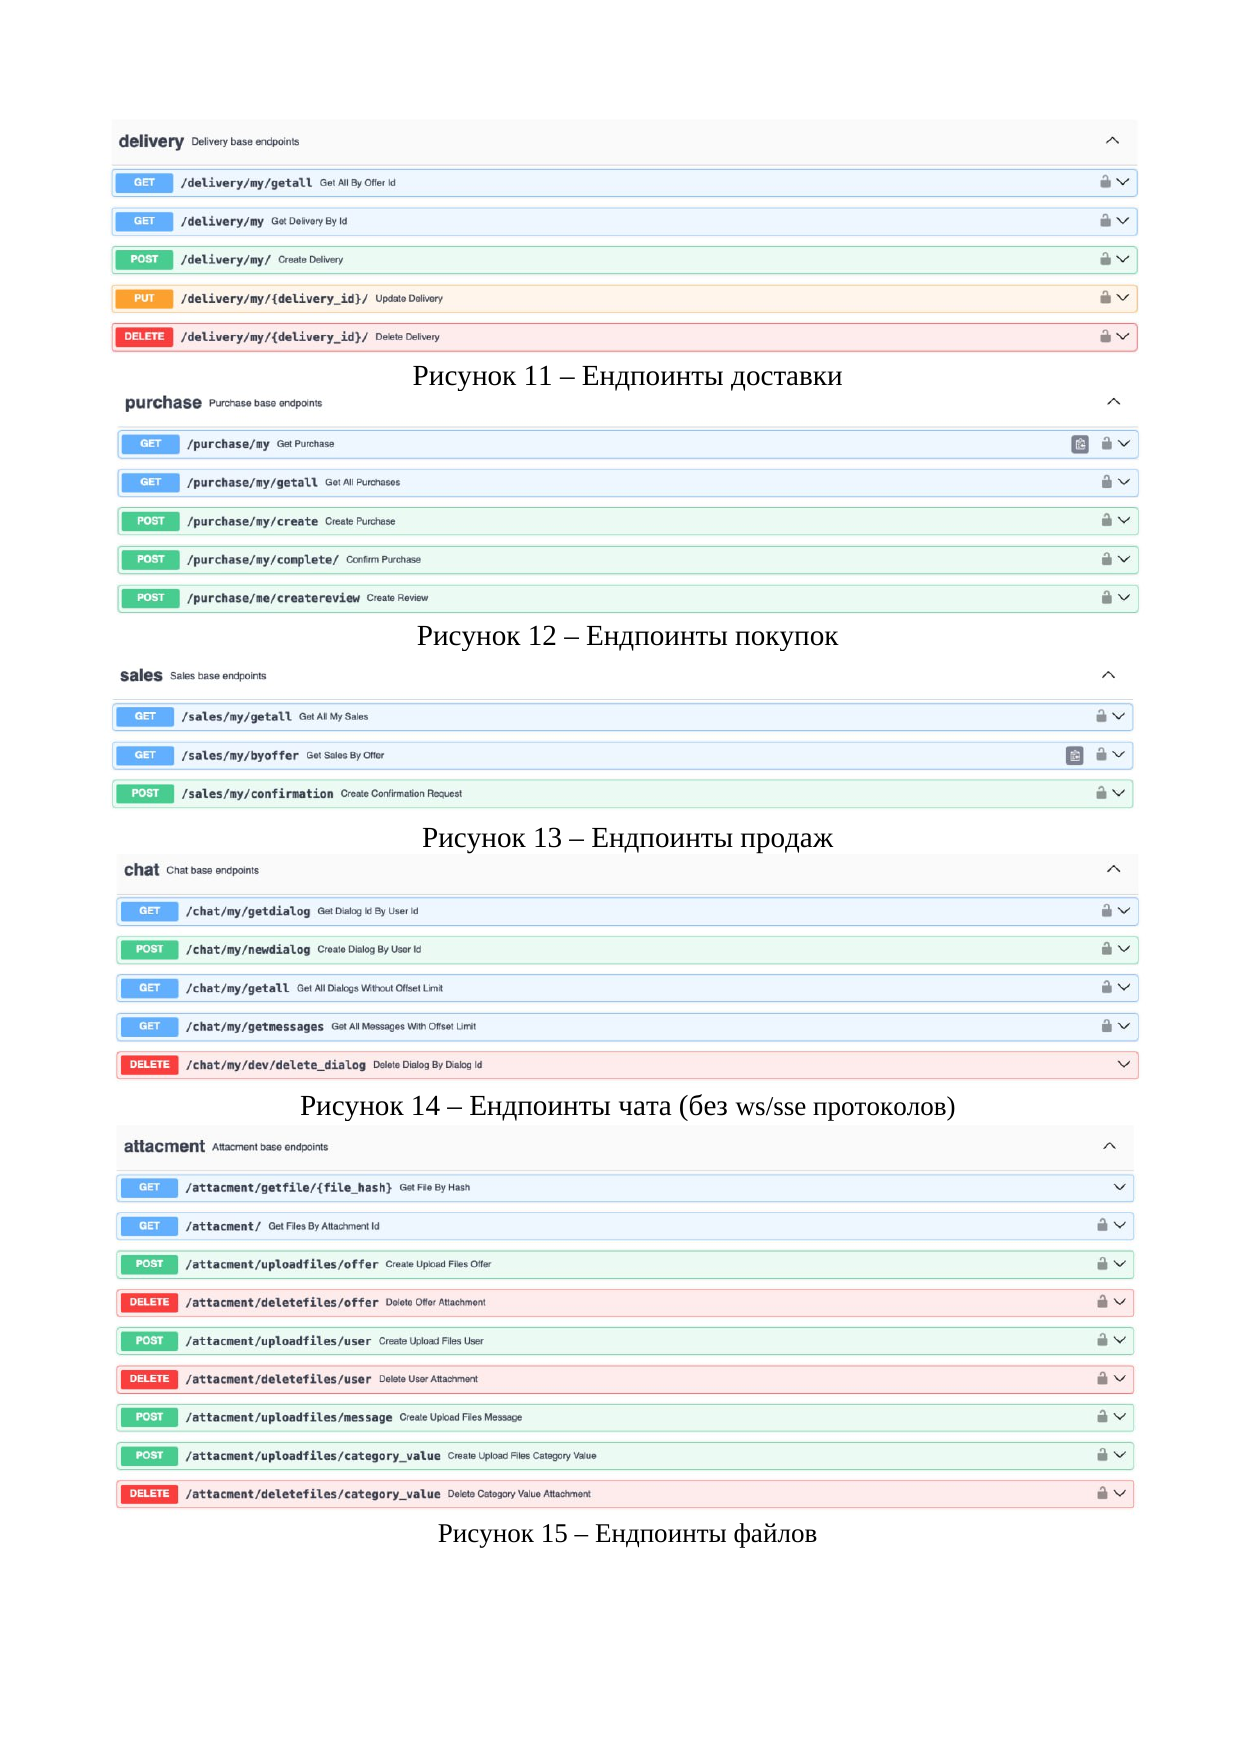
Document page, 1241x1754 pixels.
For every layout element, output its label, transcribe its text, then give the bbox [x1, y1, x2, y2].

text Рисунок 13 – Ендпоинты продаж [103, 821, 1152, 854]
text Рисунок 11 – Ендпоинты доставки [103, 358, 1152, 391]
picture [103, 1121, 1152, 1517]
picture [103, 391, 1152, 618]
text Рисунок 14 – Ендпоинты чата (без ws/sse протоколов) [103, 1088, 1152, 1121]
picture [103, 118, 1152, 358]
picture [103, 651, 1152, 821]
text Рисунок 12 – Ендпоинты покупок [103, 618, 1152, 651]
text Рисунок 15 – Ендпоинты файлов [103, 1517, 1152, 1548]
picture [103, 854, 1152, 1088]
